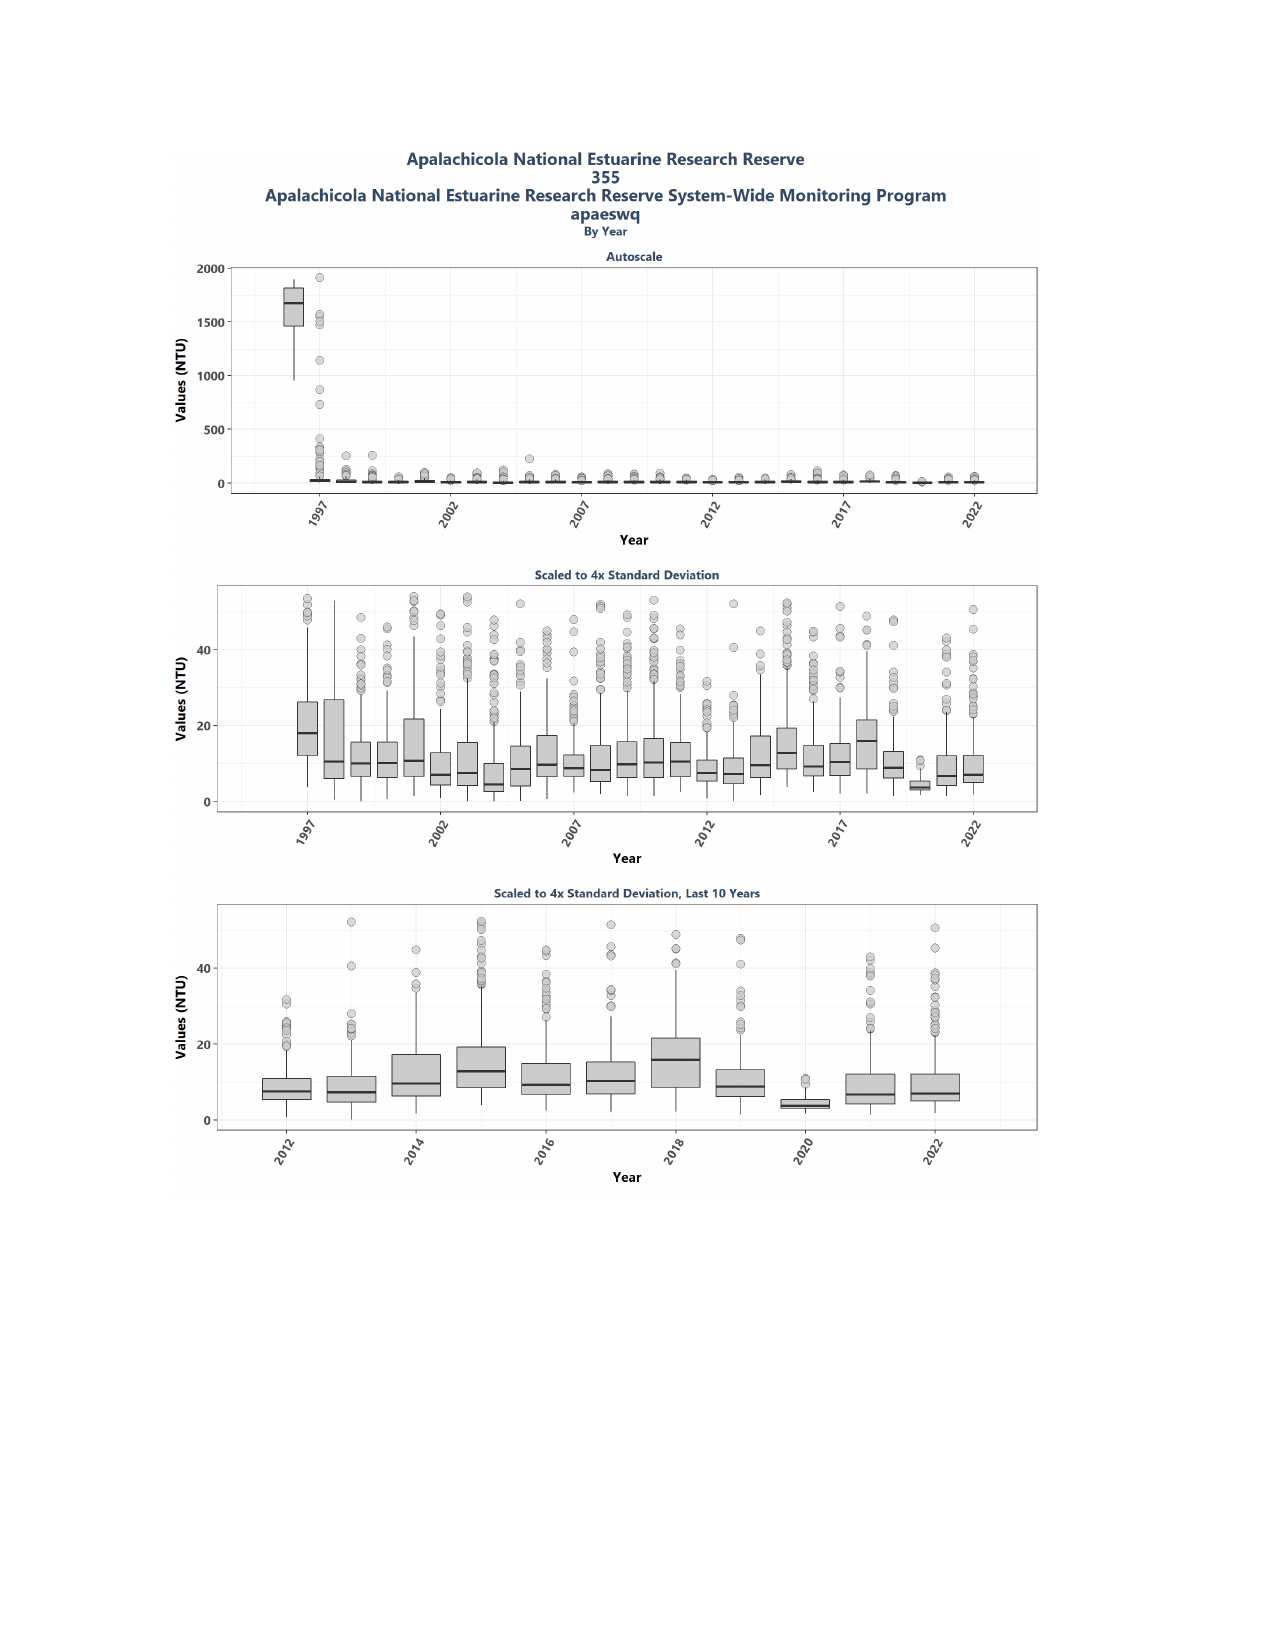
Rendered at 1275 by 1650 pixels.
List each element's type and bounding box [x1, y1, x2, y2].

picture [168, 150, 1044, 1200]
